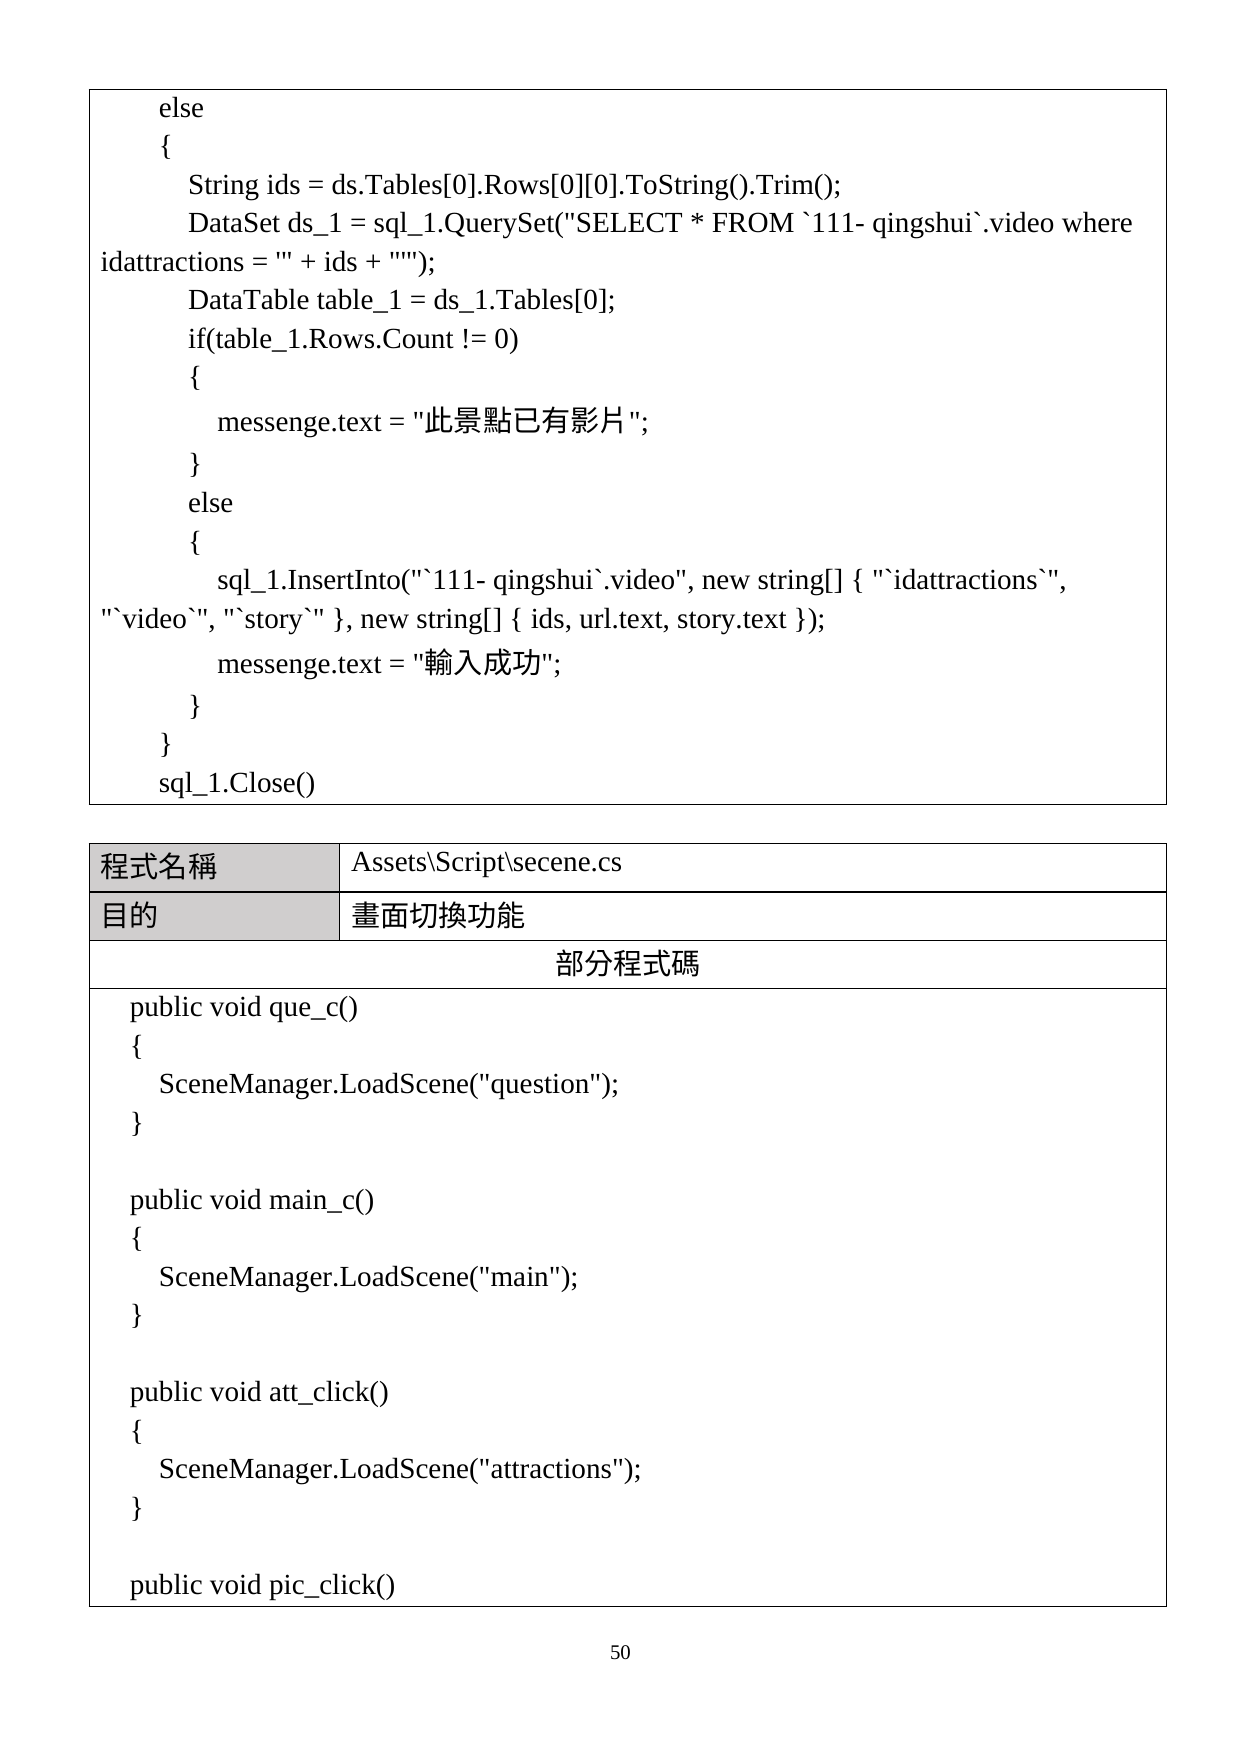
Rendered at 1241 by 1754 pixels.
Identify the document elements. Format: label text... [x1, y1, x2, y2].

table_cell 目的 [90, 893, 339, 940]
table_header Assets\Script\secene.cs [340, 844, 1166, 891]
table_cell 部分程式碼 [90, 941, 1166, 988]
table_cell 畫面切換功能 [340, 893, 1166, 940]
table_header 程式名稱 [90, 844, 339, 891]
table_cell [90, 989, 1166, 1606]
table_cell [90, 90, 1166, 803]
